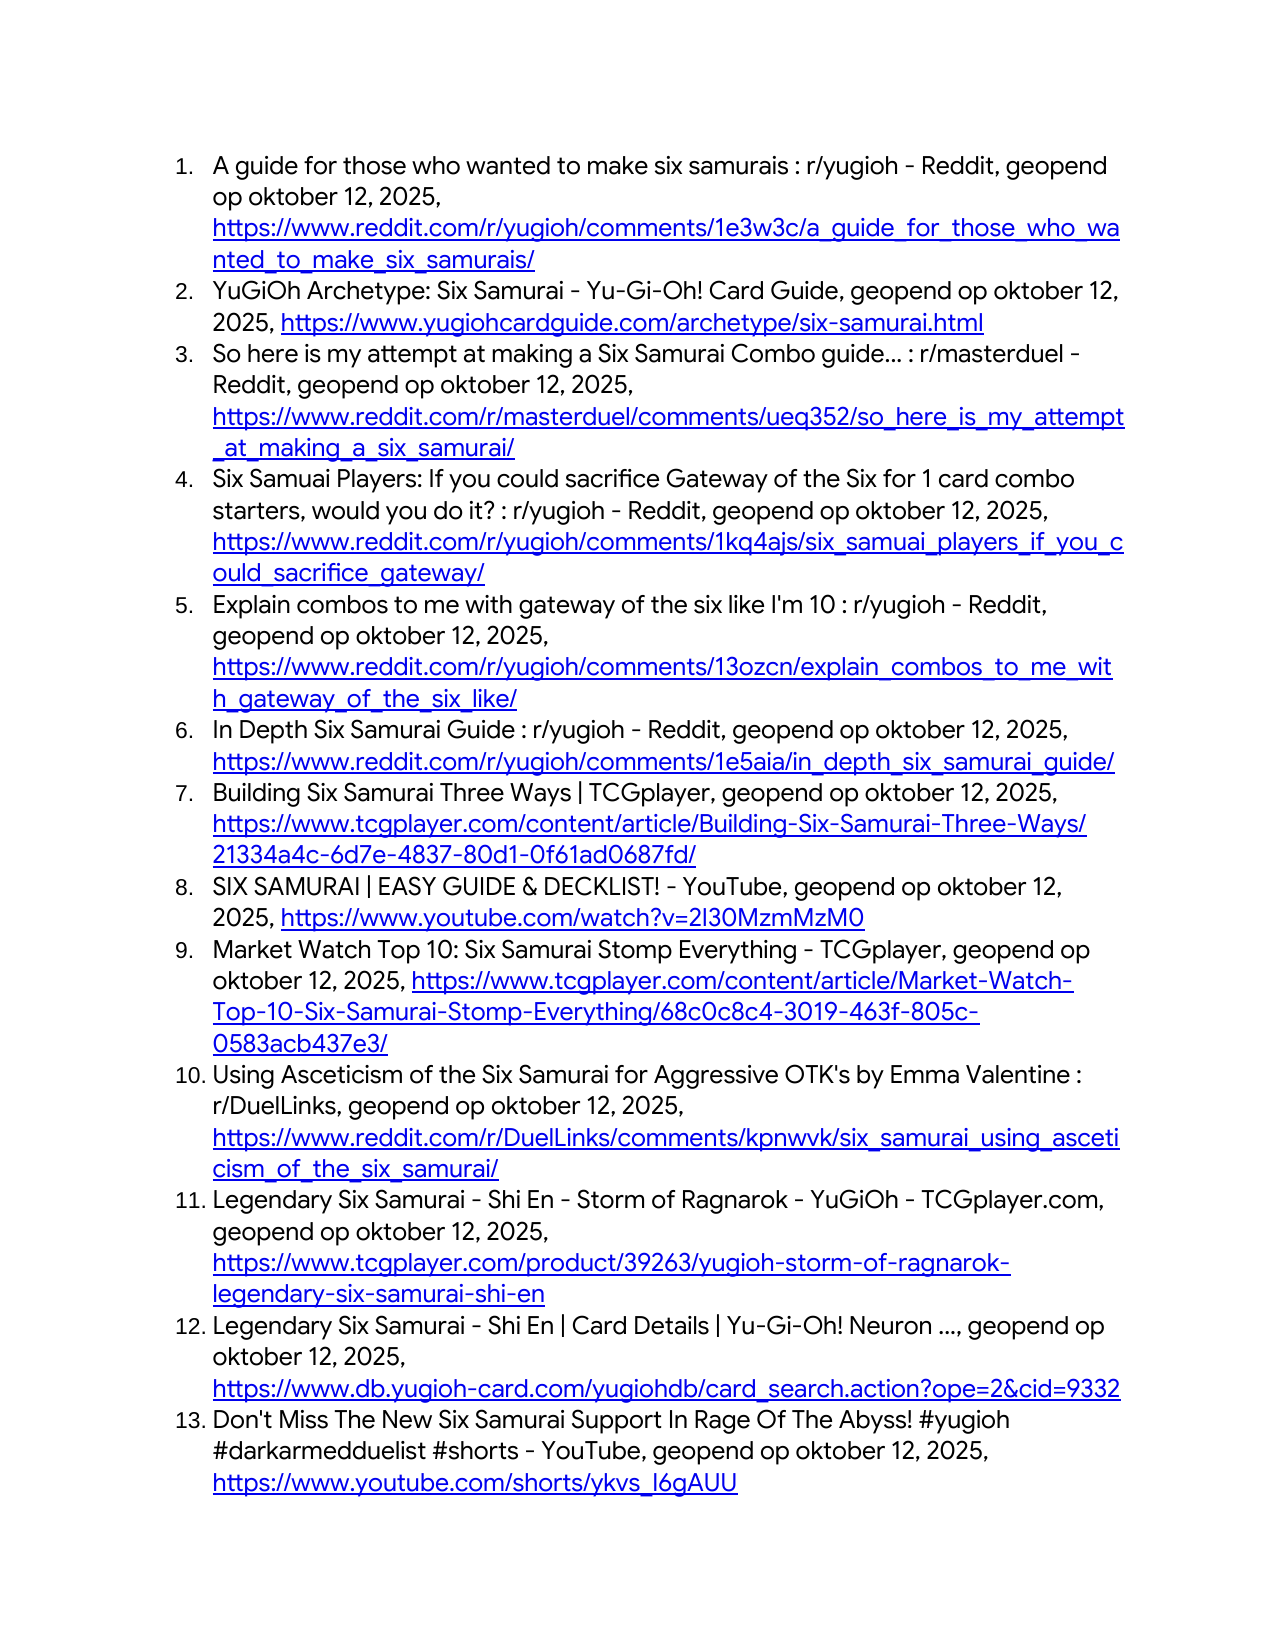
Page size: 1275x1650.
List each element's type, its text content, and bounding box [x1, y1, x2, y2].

list A guide for those who wanted to make six samurais : r/yugioh - Reddit, geopend op oktober 12, 2025, https://www.reddit.com/r/yugioh/comments/1e3w3c/a_guide_for_those_who_wanted_to_make_six_samurais/ [175, 150, 1125, 275]
list YuGiOh Archetype: Six Samurai - Yu-Gi-Oh! Card Guide, geopend op oktober 12, 2025, https://www.yugiohcardguide.com/archetype/six-samurai.html [175, 275, 1125, 338]
list So here is my attempt at making a Six Samurai Combo guide... : r/masterduel - Reddit, geopend op oktober 12, 2025, https://www.reddit.com/r/masterduel/comments/ueq352/so_here_is_my_attempt_at_making_a_six_samurai/ [175, 338, 1125, 463]
list Market Watch Top 10: Six Samurai Stomp Everything - TCGplayer, geopend op oktober 12, 2025, https://www.tcgplayer.com/content/article/Market-Watch-Top-10-Six-Samurai-Stomp-Everything/68c0c8c4-3019-463f-805c-0583acb437e3/ [175, 934, 1125, 1059]
list Legendary Six Samurai - Shi En | Card Details | Yu-Gi-Oh! Neuron ..., geopend op oktober 12, 2025, https://www.db.yugioh-card.com/yugiohdb/card_search.action?ope=2&cid=9332 [175, 1310, 1125, 1404]
list Legendary Six Samurai - Shi En - Storm of Ragnarok - YuGiOh - TCGplayer.com, geopend op oktober 12, 2025, https://www.tcgplayer.com/product/39263/yugioh-storm-of-ragnarok-legendary-six-samurai-shi-en [175, 1185, 1125, 1310]
list In Depth Six Samurai Guide : r/yugioh - Reddit, geopend op oktober 12, 2025, https://www.reddit.com/r/yugioh/comments/1e5aia/in_depth_six_samurai_guide/ [175, 714, 1125, 777]
list Building Six Samurai Three Ways | TCGplayer, geopend op oktober 12, 2025, https://www.tcgplayer.com/content/article/Building-Six-Samurai-Three-Ways/21334a4c-6d7e-4837-80d1-0f61ad0687fd/ [175, 777, 1125, 871]
list Don't Miss The New Six Samurai Support In Rage Of The Abyss! #yugioh #darkarmedduelist #shorts - YouTube, geopend op oktober 12, 2025, https://www.youtube.com/shorts/ykvs_I6gAUU [175, 1404, 1125, 1498]
list Using Asceticism of the Six Samurai for Aggressive OTK's by Emma Valentine : r/DuelLinks, geopend op oktober 12, 2025, https://www.reddit.com/r/DuelLinks/comments/kpnwvk/six_samurai_using_asceticism_of_the_six_samurai/ [175, 1059, 1125, 1185]
list Six Samuai Players: If you could sacrifice Gateway of the Six for 1 card combo starters, would you do it? : r/yugioh - Reddit, geopend op oktober 12, 2025, https://www.reddit.com/r/yugioh/comments/1kq4ajs/six_samuai_players_if_you_could_sacrifice_gateway/ [175, 463, 1125, 589]
list Explain combos to me with gateway of the six like I'm 10 : r/yugioh - Reddit, geopend op oktober 12, 2025, https://www.reddit.com/r/yugioh/comments/13ozcn/explain_combos_to_me_with_gateway_of_the_six_like/ [175, 589, 1125, 714]
list SIX SAMURAI | EASY GUIDE & DECKLIST! - YouTube, geopend op oktober 12, 2025, https://www.youtube.com/watch?v=2I30MzmMzM0 [175, 871, 1125, 934]
